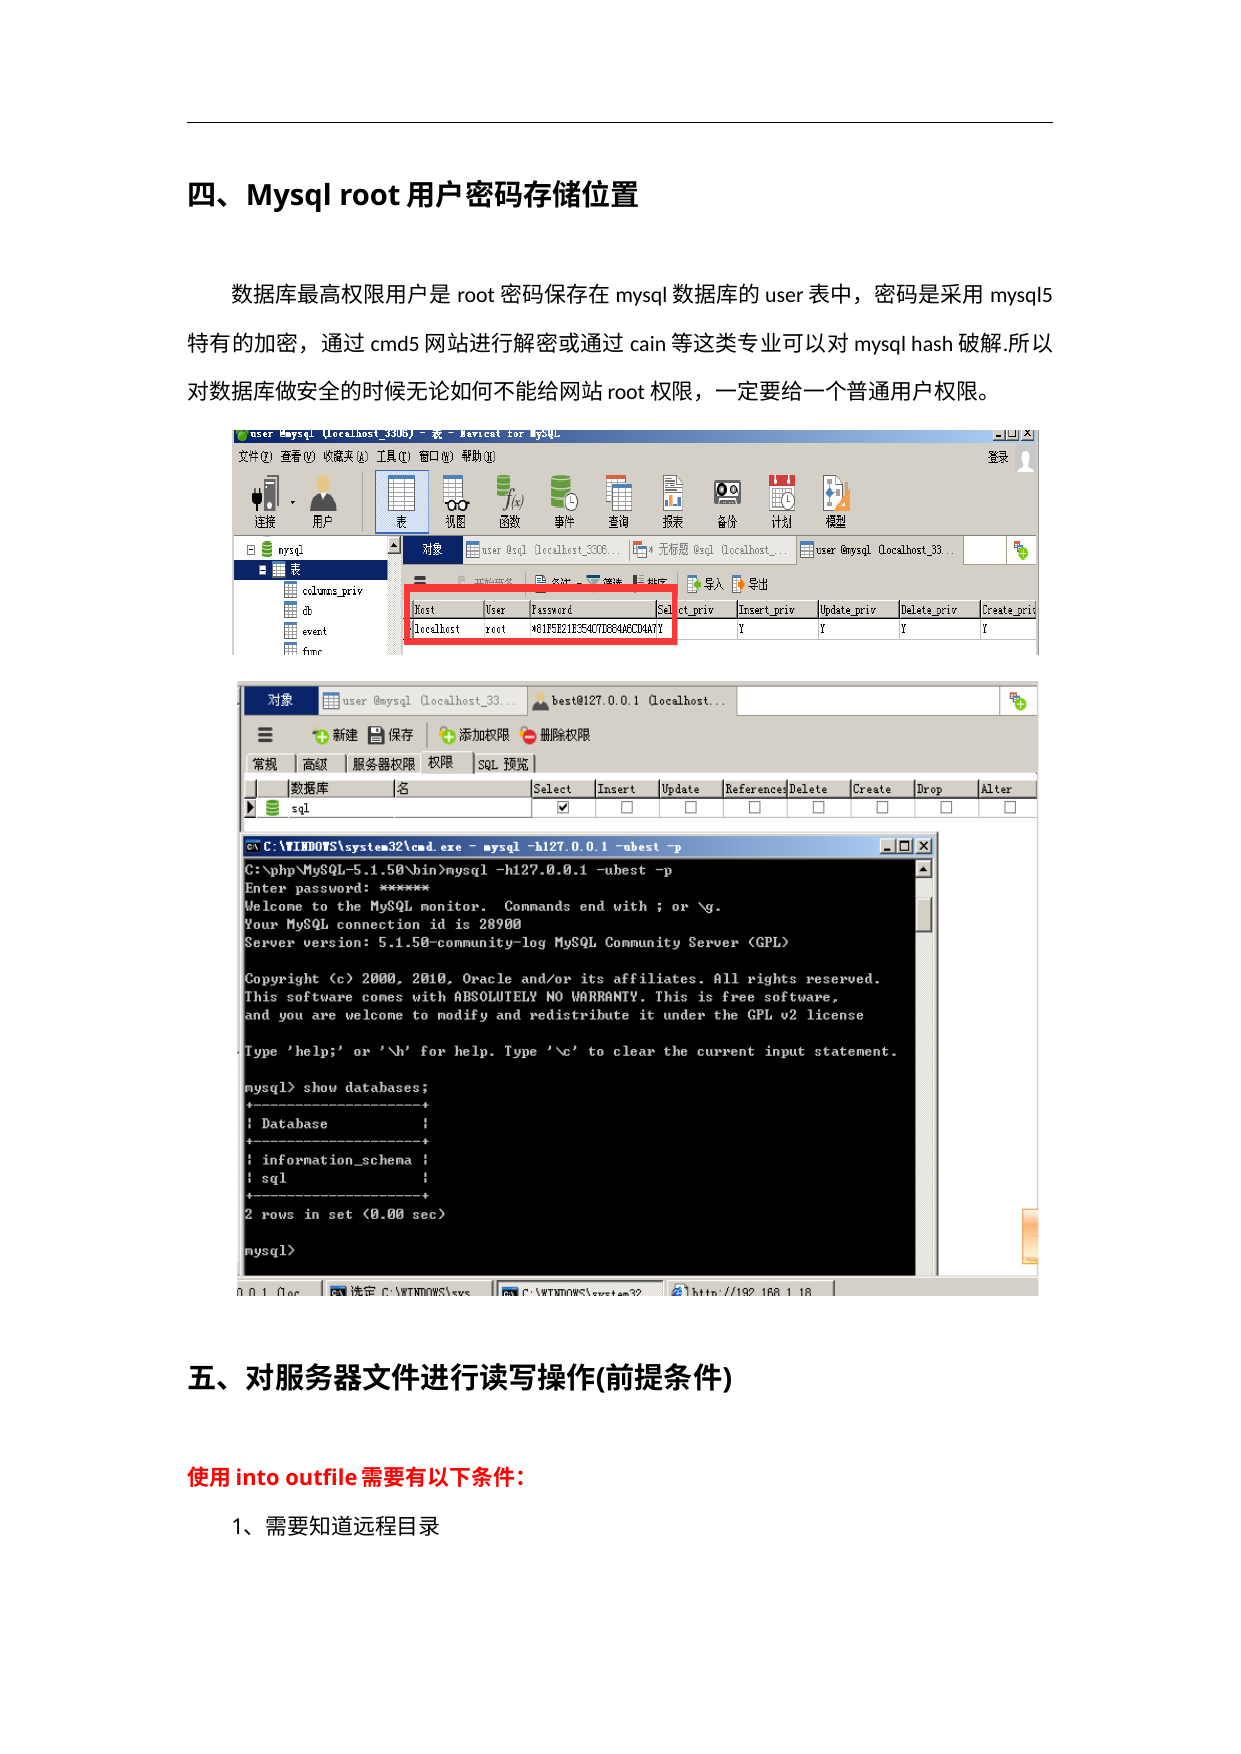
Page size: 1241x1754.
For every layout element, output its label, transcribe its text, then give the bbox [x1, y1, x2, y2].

subtitle 五、对服务器文件进行读写操作(前提条件) [187, 1343, 1053, 1408]
picture [237, 681, 1039, 1296]
subtitle 四、Mysql root用户密码存储位置 [187, 160, 1053, 225]
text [187, 1460, 1053, 1541]
text 数据库最高权限用户是root 密码保存在mysql数据库的user表中，密码是采用mysql5特有的加密，通过cmd5网站进行解密或通过cain等这类专业可以对mysql hash破解.所以对数据库做安全的时候无论如何不能给网站root 权限，一定要给一个普通用户权限。 [187, 276, 1053, 406]
picture [231, 430, 1039, 655]
